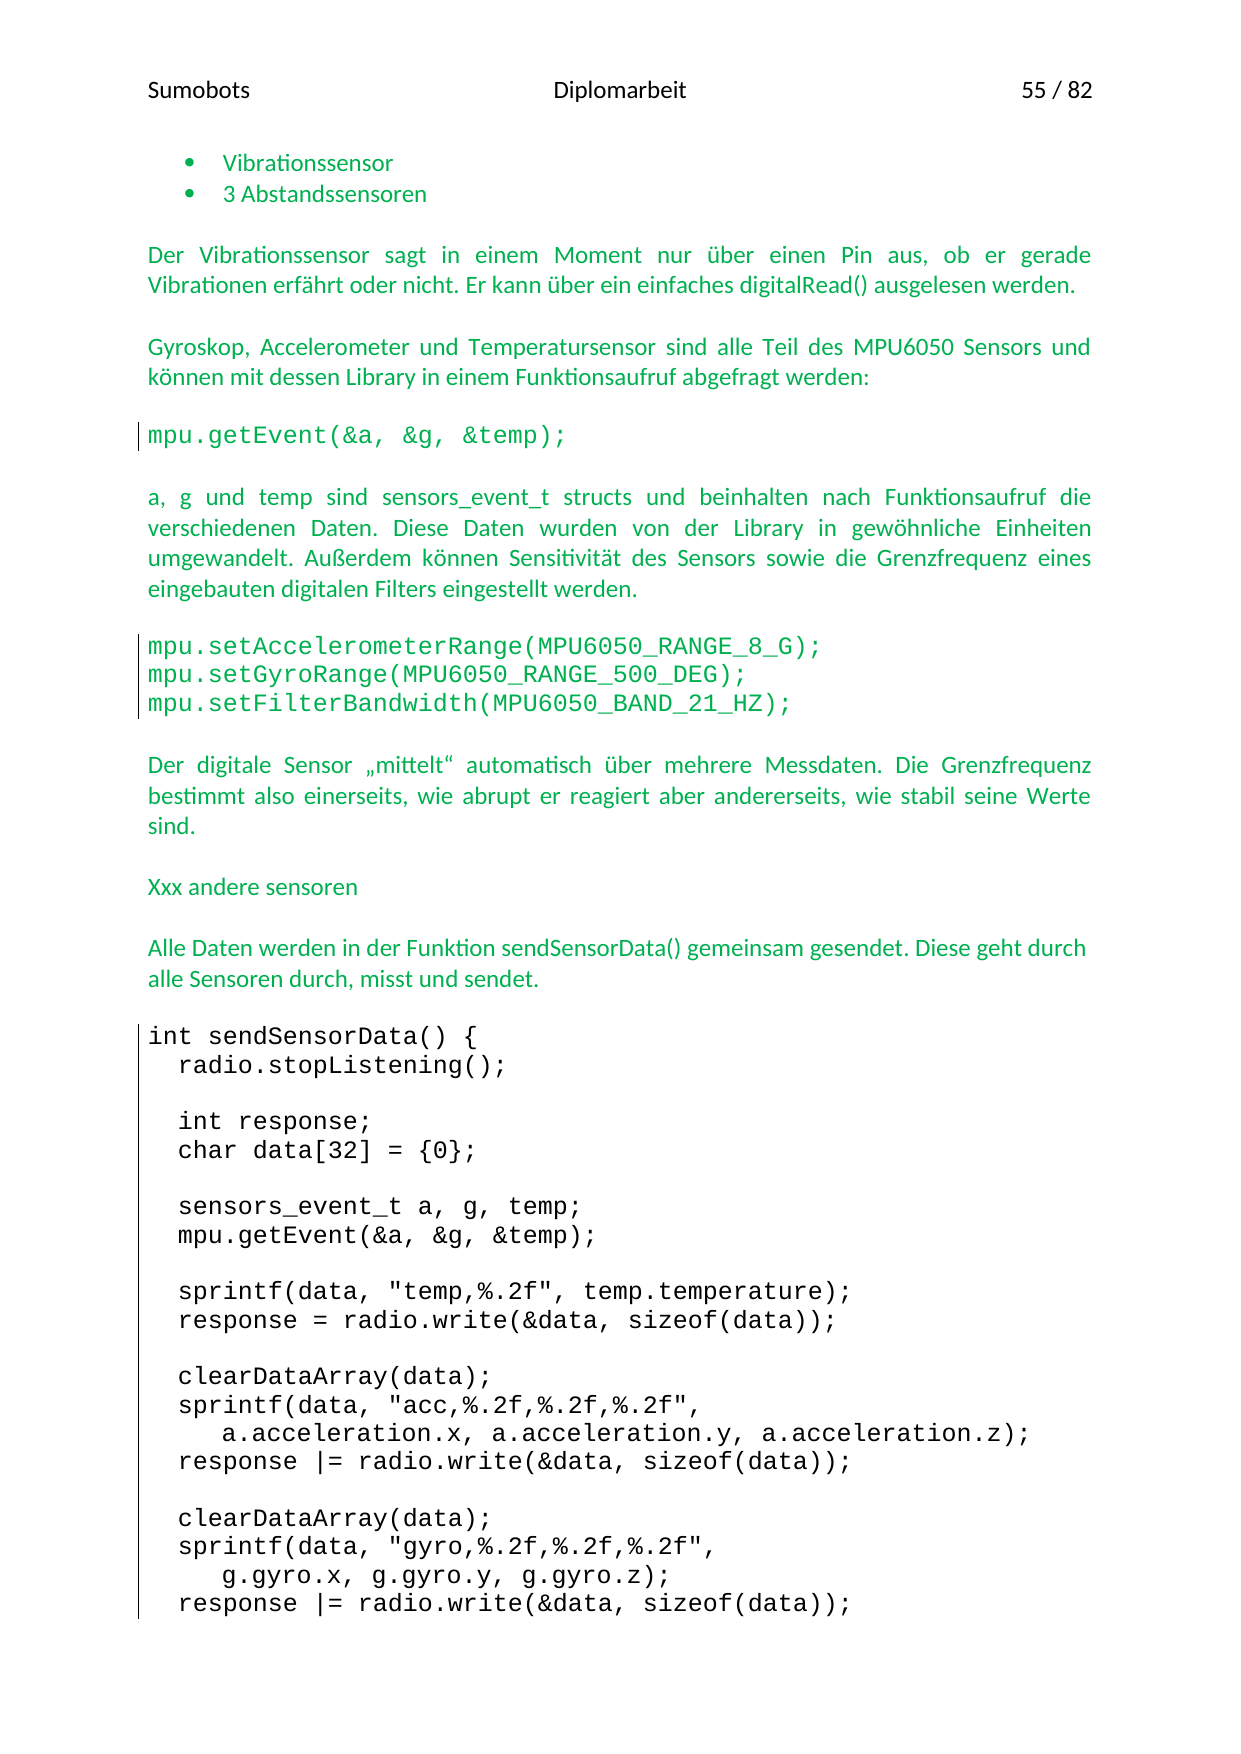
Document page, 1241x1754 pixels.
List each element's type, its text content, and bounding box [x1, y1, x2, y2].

text char data[32] = {0}; [148, 1137, 1093, 1166]
text a.acceleration.x, a.acceleration.y, a.acceleration.z); [148, 1421, 1093, 1449]
text a, g und temp sind sensors_event_t structs und beinhalten nach Funktionsaufruf die verschiedenen Daten. Diese Daten wurden von der Library in gewöhnliche Einheiten umgewandelt. Außerdem können Sensitivität des Sensors sowie die Grenzfrequenz eines eingebauten digitalen Filters eingestellt werden. [148, 481, 1093, 603]
text Xxx andere sensoren [148, 871, 1093, 902]
text clearDataArray(data); [148, 1364, 1093, 1392]
text response |= radio.write(&data, sizeof(data)); [148, 1449, 1093, 1477]
text response |= radio.write(&data, sizeof(data)); [148, 1591, 1093, 1619]
text clearDataArray(data); [148, 1506, 1093, 1534]
text sprintf(data, "temp,%.2f", temp.temperature); [148, 1279, 1093, 1307]
text sensors_event_t a, g, temp; [148, 1194, 1093, 1222]
text g.gyro.x, g.gyro.y, g.gyro.z); [148, 1562, 1093, 1591]
text sprintf(data, "acc,%.2f,%.2f,%.2f", [148, 1392, 1093, 1421]
text Der Vibrationssensor sagt in einem Moment nur über einen Pin aus, ob er gerade Vibrationen erfährt oder nicht. Er kann über ein einfaches digitalRead() ausgelesen werden. [148, 239, 1093, 300]
text Gyroskop, Accelerometer und Temperatursensor sind alle Teil des MPU6050 Sensors und können mit dessen Library in einem Funktionsaufruf abgefragt werden: [148, 331, 1093, 392]
list Vibrationssensor [185, 148, 1093, 178]
text mpu.setAccelerometerRange(MPU6050_RANGE_8_G); [148, 634, 1093, 662]
text mpu.setGyroRange(MPU6050_RANGE_500_DEG); [148, 662, 1093, 690]
text mpu.getEvent(&a, &g, &temp); [148, 1222, 1093, 1251]
text mpu.setFilterBandwidth(MPU6050_BAND_21_HZ); [148, 690, 1093, 719]
text int response; [148, 1109, 1093, 1137]
text Alle Daten werden in der Funktion sendSensorData() gemeinsam gesendet. Diese geht durch alle Sensoren durch, misst und sendet. [148, 932, 1093, 993]
list 3 Abstandssensoren [185, 178, 1093, 209]
text response = radio.write(&data, sizeof(data)); [148, 1307, 1093, 1336]
text sprintf(data, "gyro,%.2f,%.2f,%.2f", [148, 1534, 1093, 1562]
text int sendSensorData() { [148, 1024, 1093, 1052]
text mpu.getEvent(&a, &g, &temp); [148, 422, 1093, 451]
text Der digitale Sensor „mittelt“ automatisch über mehrere Messdaten. Die Grenzfrequenz bestimmt also einerseits, wie abrupt er reagiert aber andererseits, wie stabil seine Werte sind. [148, 749, 1093, 841]
text radio.stopListening(); [148, 1052, 1093, 1081]
